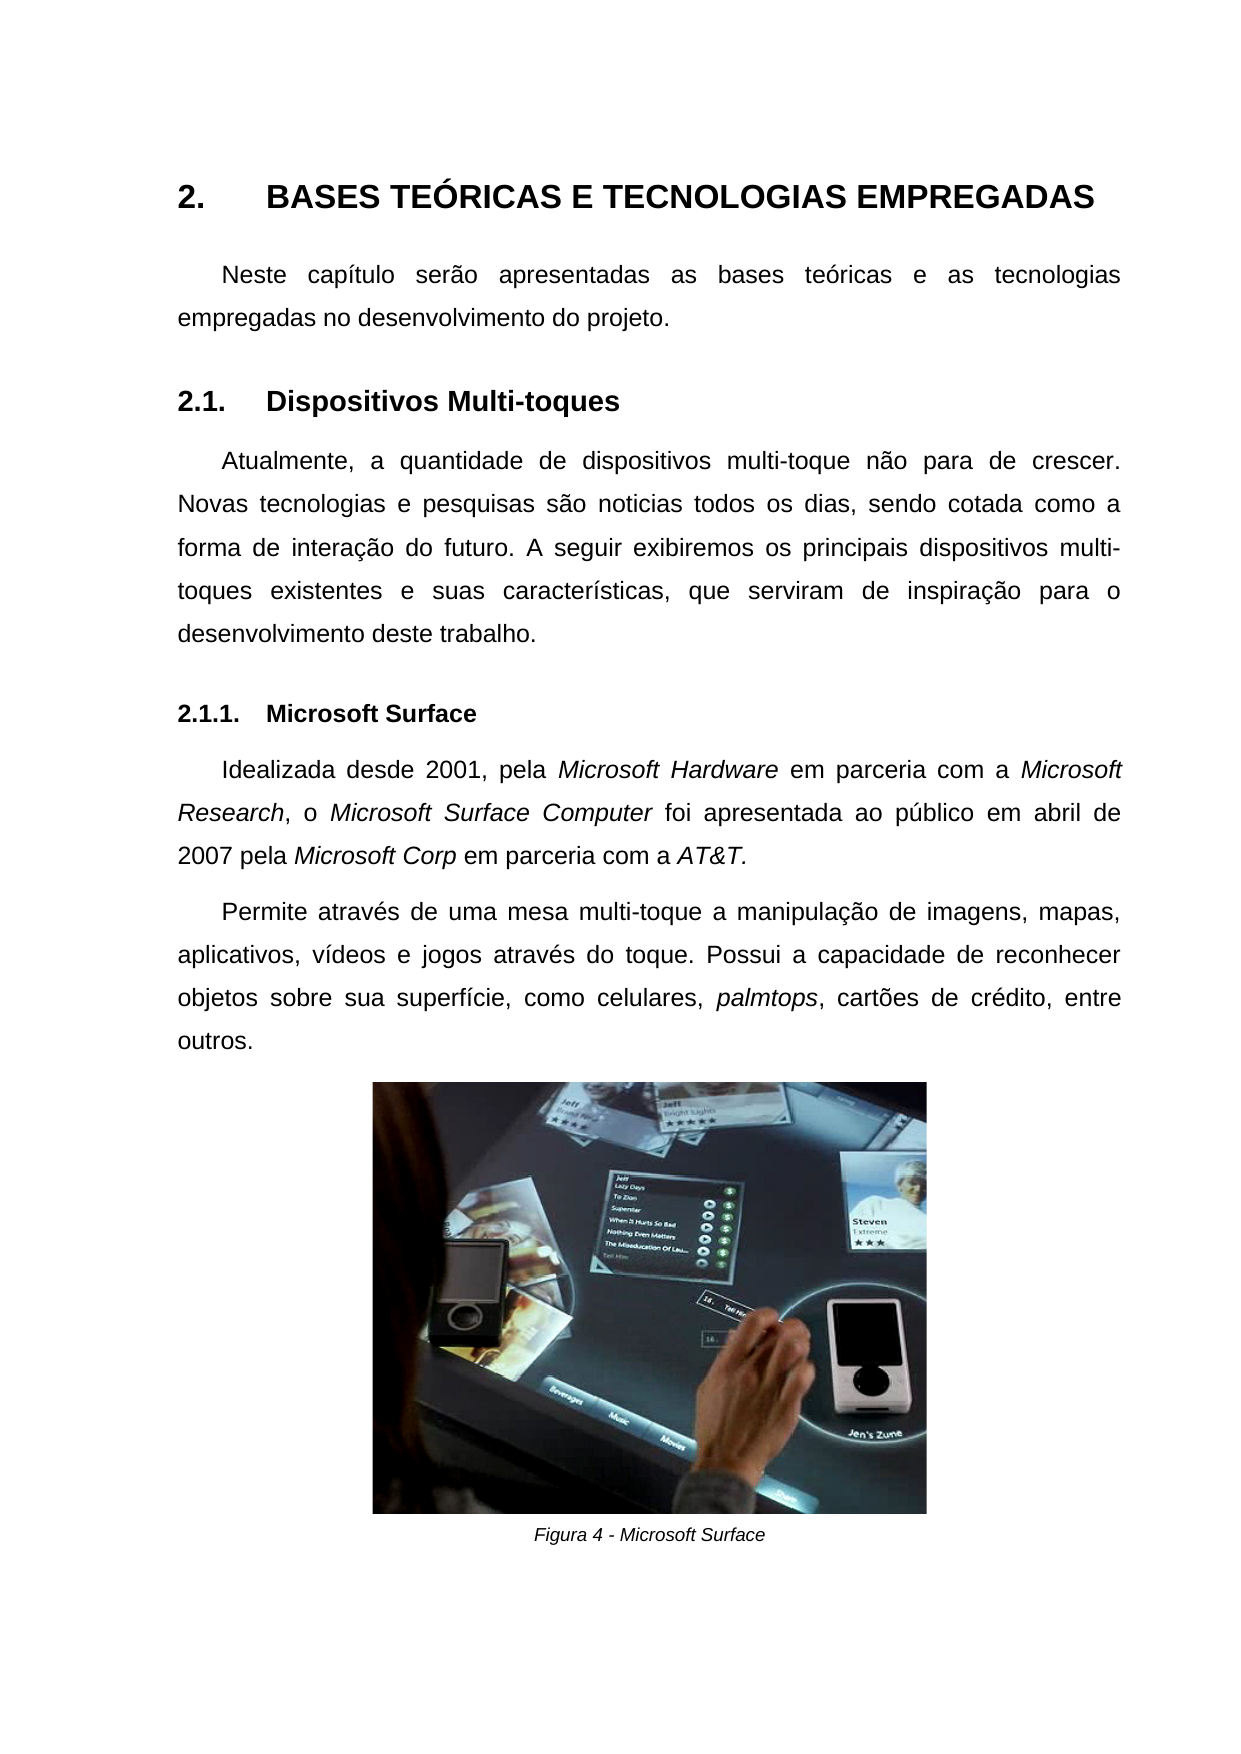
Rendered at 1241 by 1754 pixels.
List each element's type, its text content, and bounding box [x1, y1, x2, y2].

subtitle Dispositivos Multi-toques [177, 383, 1122, 417]
text Idealizada desde 2001, pela Microsoft Hardware em parceria com a Microsoft Research, o Microsoft Surface Computer foi apresentada ao público em abril de 2007 pela Microsoft Corp em parceria com a AT&T. [177, 755, 1122, 870]
subtitle BASES TEÓRICAS E TECNOLOGIAS EMPREGADAS [177, 177, 1122, 216]
text Permite através de uma mesa multi-toque a manipulação de imagens, mapas, aplicativos, vídeos e jogos através do toque. Possui a capacidade de reconhecer objetos sobre sua superfície, como celulares, palmtops, cartões de crédito, entre outros. [177, 897, 1122, 1055]
text Atualmente, a quantidade de dispositivos multi-toque não para de crescer. Novas tecnologias e pesquisas são noticias todos os dias, sendo cotada como a forma de interação do futuro. A seguir exibiremos os principais dispositivos multi-toques existentes e suas características, que serviram de inspiração para o desenvolvimento deste trabalho. [177, 446, 1122, 648]
subtitle Microsoft Surface [177, 699, 1122, 728]
picture [372, 1082, 927, 1514]
text Neste capítulo serão apresentadas as bases teóricas e as tecnologias empregadas no desenvolvimento do projeto. [177, 260, 1122, 332]
